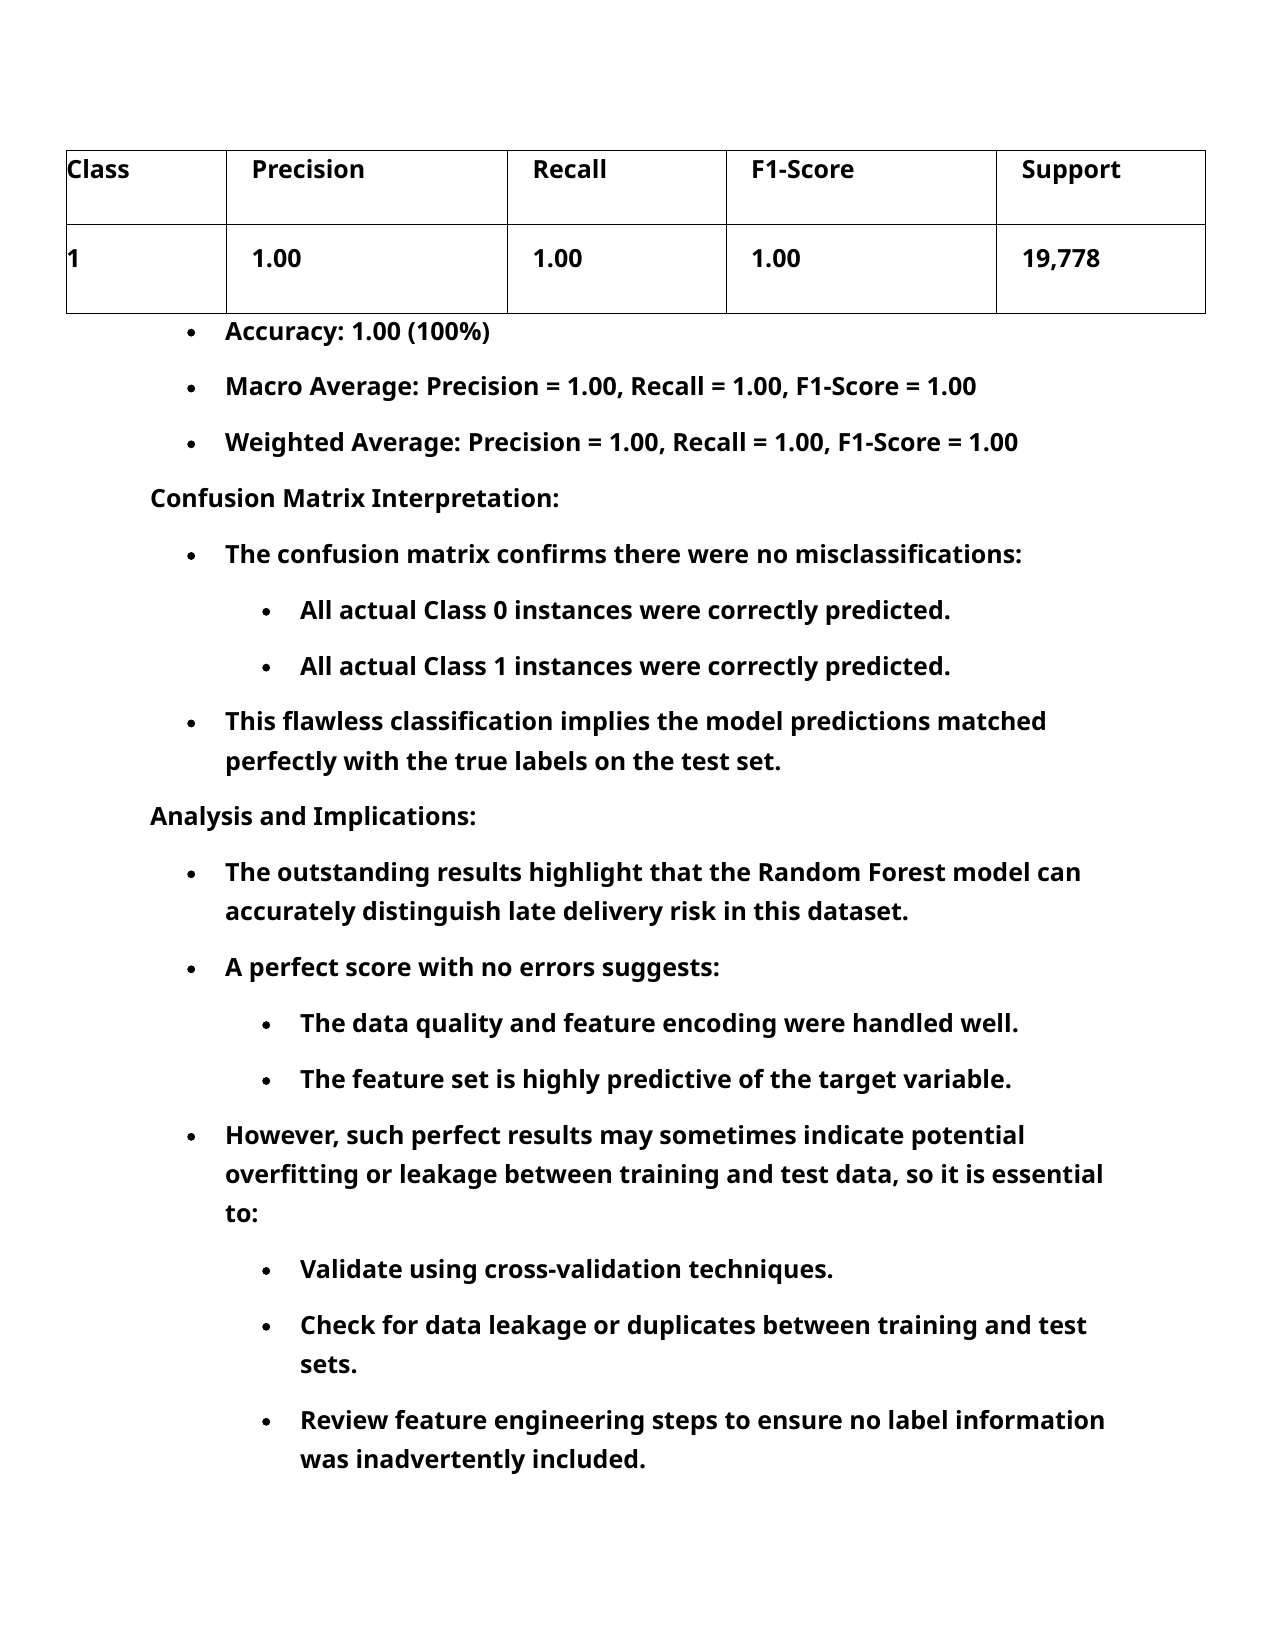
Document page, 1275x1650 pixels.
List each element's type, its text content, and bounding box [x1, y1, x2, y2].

table_cell 1.00 [227, 225, 507, 313]
list Macro Average: Precision = 1.00, Recall = 1.00, F1-Score = 1.00 [187, 369, 1125, 403]
list However, such perfect results may sometimes indicate potential overfitting or leakage between training and test data, so it is essential to: [187, 1117, 1125, 1230]
list The data quality and feature encoding were handled well. [262, 1006, 1125, 1040]
list A perfect score with no errors suggests: [187, 950, 1125, 984]
list All actual Class 0 instances were correctly predicted. [262, 592, 1125, 626]
list The feature set is highly predictive of the target variable. [262, 1061, 1125, 1096]
list Validate using cross-validation techniques. [262, 1251, 1125, 1286]
text Analysis and Implications: [150, 799, 1125, 833]
list Accuracy: 1.00 (100%) [187, 314, 1125, 347]
list All actual Class 1 instances were correctly predicted. [262, 648, 1125, 682]
list The confusion matrix confirms there were no misclassifications: [187, 536, 1125, 571]
table_header Precision [227, 151, 507, 224]
table_cell 19,778 [997, 225, 1205, 313]
table_header Recall [508, 151, 726, 224]
table_header Class [67, 151, 226, 224]
table_cell 1 [67, 225, 226, 313]
table_cell 1.00 [727, 225, 996, 313]
table_header F1-Score [727, 151, 996, 224]
list Weighted Average: Precision = 1.00, Recall = 1.00, F1-Score = 1.00 [187, 425, 1125, 459]
text Confusion Matrix Interpretation: [150, 481, 1125, 515]
list Review feature engineering steps to ensure no label information was inadvertently included. [262, 1402, 1125, 1476]
list Check for data leakage or duplicates between training and test sets. [262, 1307, 1125, 1381]
list The outstanding results highlight that the Random Forest model can accurately distinguish late delivery risk in this dataset. [187, 855, 1125, 928]
table_cell 1.00 [508, 225, 726, 313]
table_header Support [997, 151, 1205, 224]
list This flawless classification implies the model predictions matched perfectly with the true labels on the test set. [187, 704, 1125, 777]
